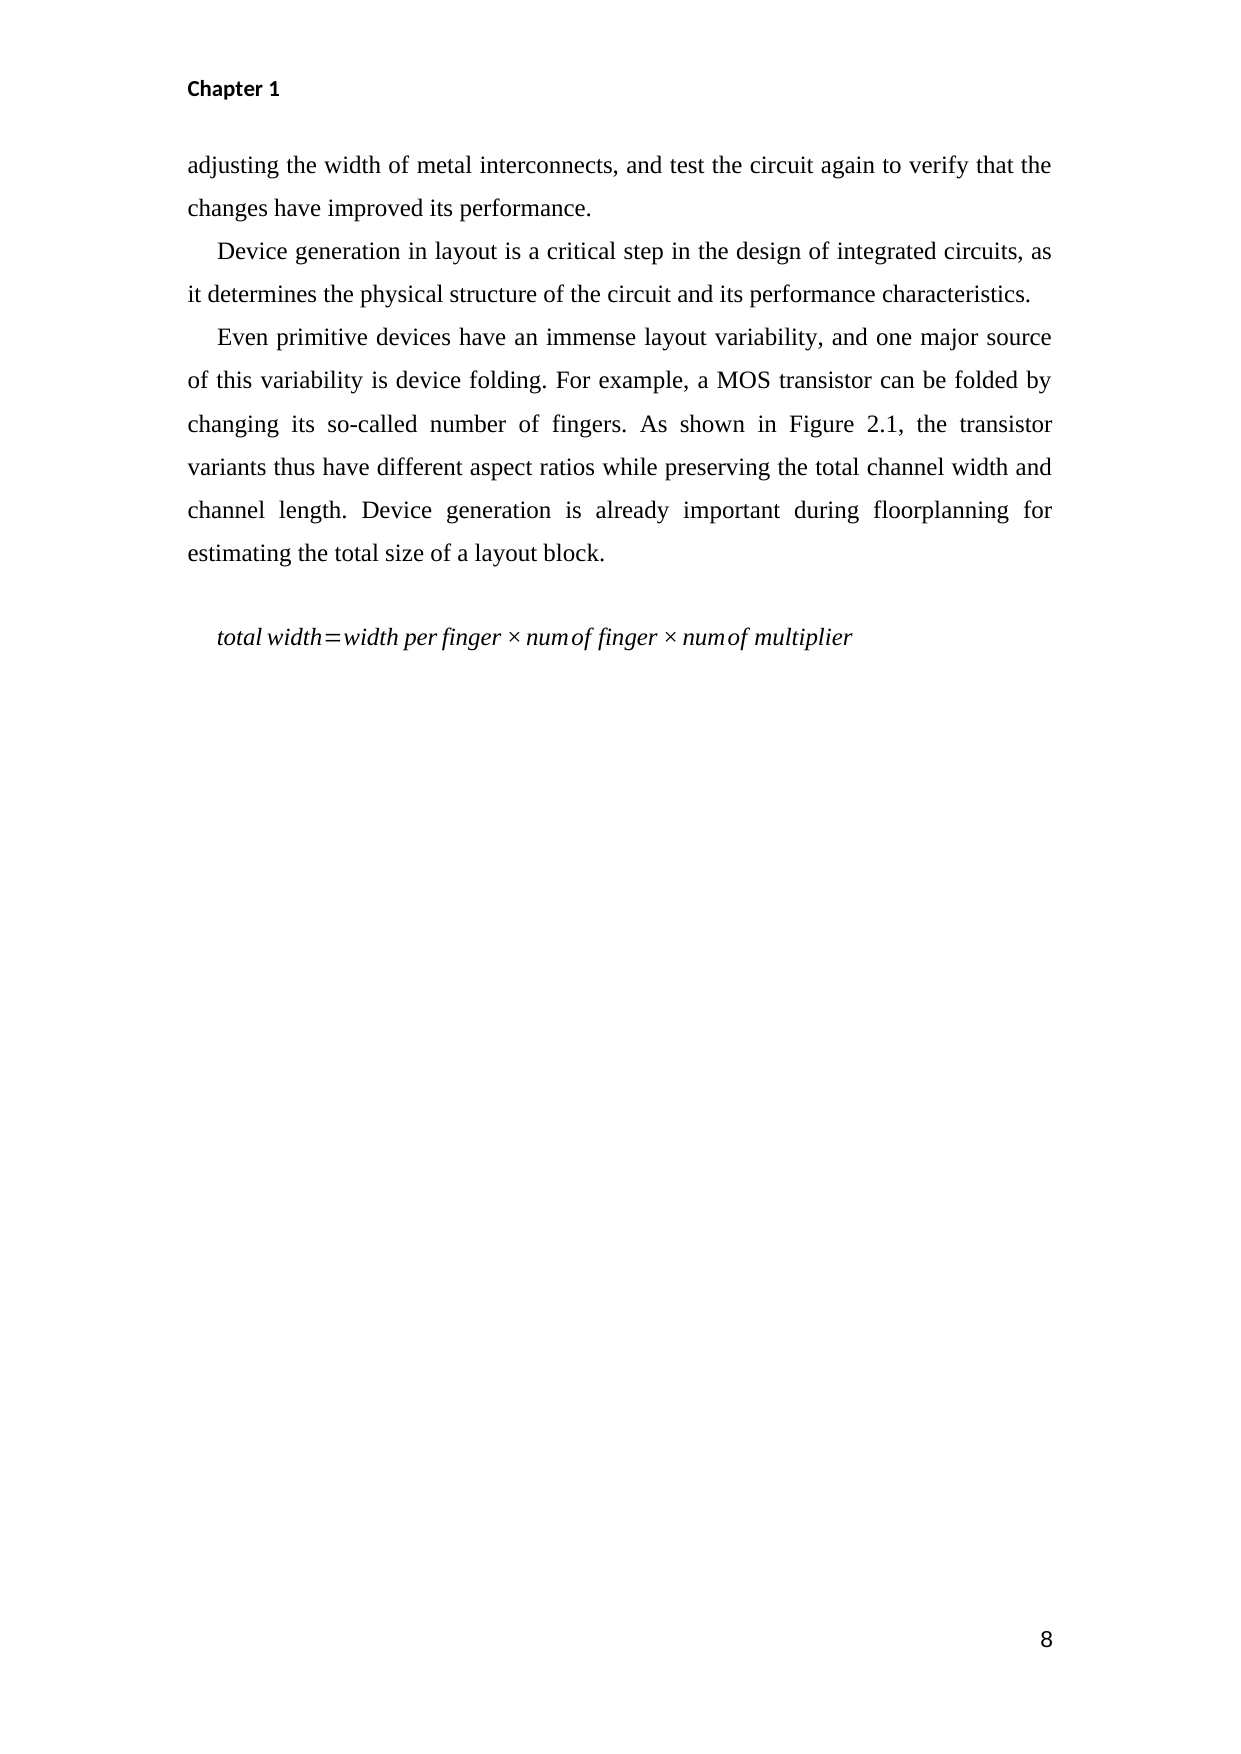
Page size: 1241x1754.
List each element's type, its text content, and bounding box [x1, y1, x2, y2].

list Even primitive devices have an immense layout variability, and one major source of this variability is device folding. For example, a MOS transistor can be folded by changing its so-called number of fingers. As shown in Figure 2.1, the transistor variants thus have different aspect ratios while preserving the total channel width and channel length. Device generation is already important during floorplanning for estimating the total size of a layout block. [187, 322, 1053, 567]
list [187, 150, 1053, 222]
list Device generation in layout is a critical step in the design of integrated circuits, as it determines the physical structure of the circuit and its performance characteristics. [187, 236, 1053, 308]
